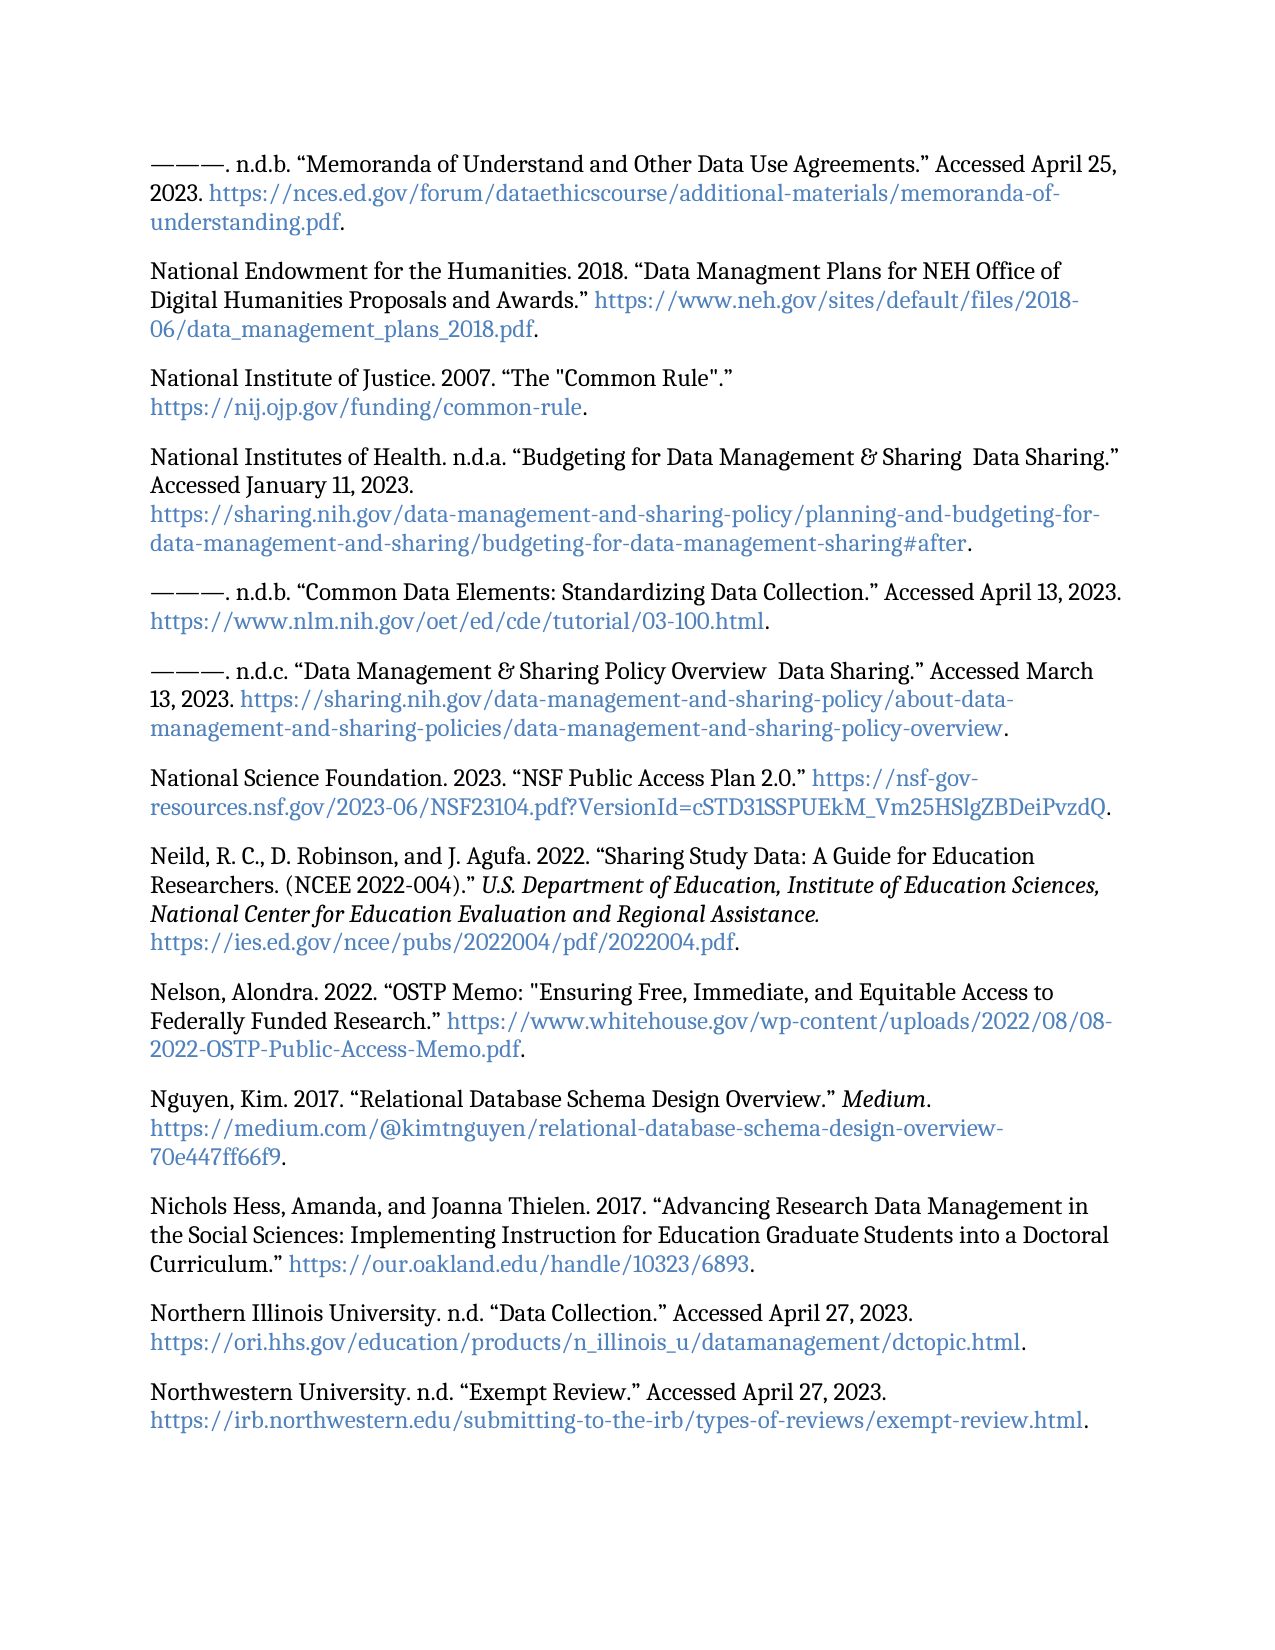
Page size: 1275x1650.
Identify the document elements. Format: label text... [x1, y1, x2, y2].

text National Institute of Justice. 2007. “The "Common Rule".” https://nij.ojp.gov/funding/common-rule. [150, 364, 1125, 422]
text National Endowment for the Humanities. 2018. “Data Managment Plans for NEH Office of Digital Humanities Proposals and Awards.” https://www.neh.gov/sites/default/files/2018-06/data_management_plans_2018.pdf. [150, 257, 1125, 343]
text National Institutes of Health. n.d.a. “Budgeting for Data Management & Sharing Data Sharing.” Accessed January 11, 2023. https://sharing.nih.gov/data-management-and-sharing-policy/planning-and-budgeting-for-data-management-and-sharing/budgeting-for-data-management-sharing#after. [150, 442, 1125, 557]
text National Science Foundation. 2023. “NSF Public Access Plan 2.0.” https://nsf-gov-resources.nsf.gov/2023-06/NSF23104.pdf?VersionId=cSTD31SSPUEkM_Vm25HSlgZBDeiPvzdQ. [150, 764, 1125, 821]
text Neild, R. C., D. Robinson, and J. Agufa. 2022. “Sharing Study Data: A Guide for Education Researchers. (NCEE 2022-004).” U.S. Department of Education, Institute of Education Sciences, National Center for Education Evaluation and Regional Assistance. https://ies.ed.gov/ncee/pubs/2022004/pdf/2022004.pdf. [150, 842, 1125, 957]
text ———. n.d.c. “Data Management & Sharing Policy Overview Data Sharing.” Accessed March 13, 2023. https://sharing.nih.gov/data-management-and-sharing-policy/about-data-management-and-sharing-policies/data-management-and-sharing-policy-overview. [150, 657, 1125, 743]
text Nichols Hess, Amanda, and Joanna Thielen. 2017. “Advancing Research Data Management in the Social Sciences: Implementing Instruction for Education Graduate Students into a Doctoral Curriculum.” https://our.oakland.edu/handle/10323/6893. [150, 1192, 1125, 1278]
text Northern Illinois University. n.d. “Data Collection.” Accessed April 27, 2023. https://ori.hhs.gov/education/products/n_illinois_u/datamanagement/dctopic.html. [150, 1299, 1125, 1357]
text ———. n.d.b. “Memoranda of Understand and Other Data Use Agreements.” Accessed April 25, 2023. https://nces.ed.gov/forum/dataethicscourse/additional-materials/memoranda-of-understanding.pdf. [150, 150, 1125, 236]
text Nelson, Alondra. 2022. “OSTP Memo: "Ensuring Free, Immediate, and Equitable Access to Federally Funded Research.” https://www.whitehouse.gov/wp-content/uploads/2022/08/08-2022-OSTP-Public-Access-Memo.pdf. [150, 978, 1125, 1064]
text ———. n.d.b. “Common Data Elements: Standardizing Data Collection.” Accessed April 13, 2023. https://www.nlm.nih.gov/oet/ed/cde/tutorial/03-100.html. [150, 578, 1125, 636]
text Nguyen, Kim. 2017. “Relational Database Schema Design Overview.” Medium. https://medium.com/@kimtnguyen/relational-database-schema-design-overview-70e447ff66f9. [150, 1085, 1125, 1171]
text Northwestern University. n.d. “Exempt Review.” Accessed April 27, 2023. https://irb.northwestern.edu/submitting-to-the-irb/types-of-reviews/exempt-review.html. [150, 1377, 1125, 1435]
